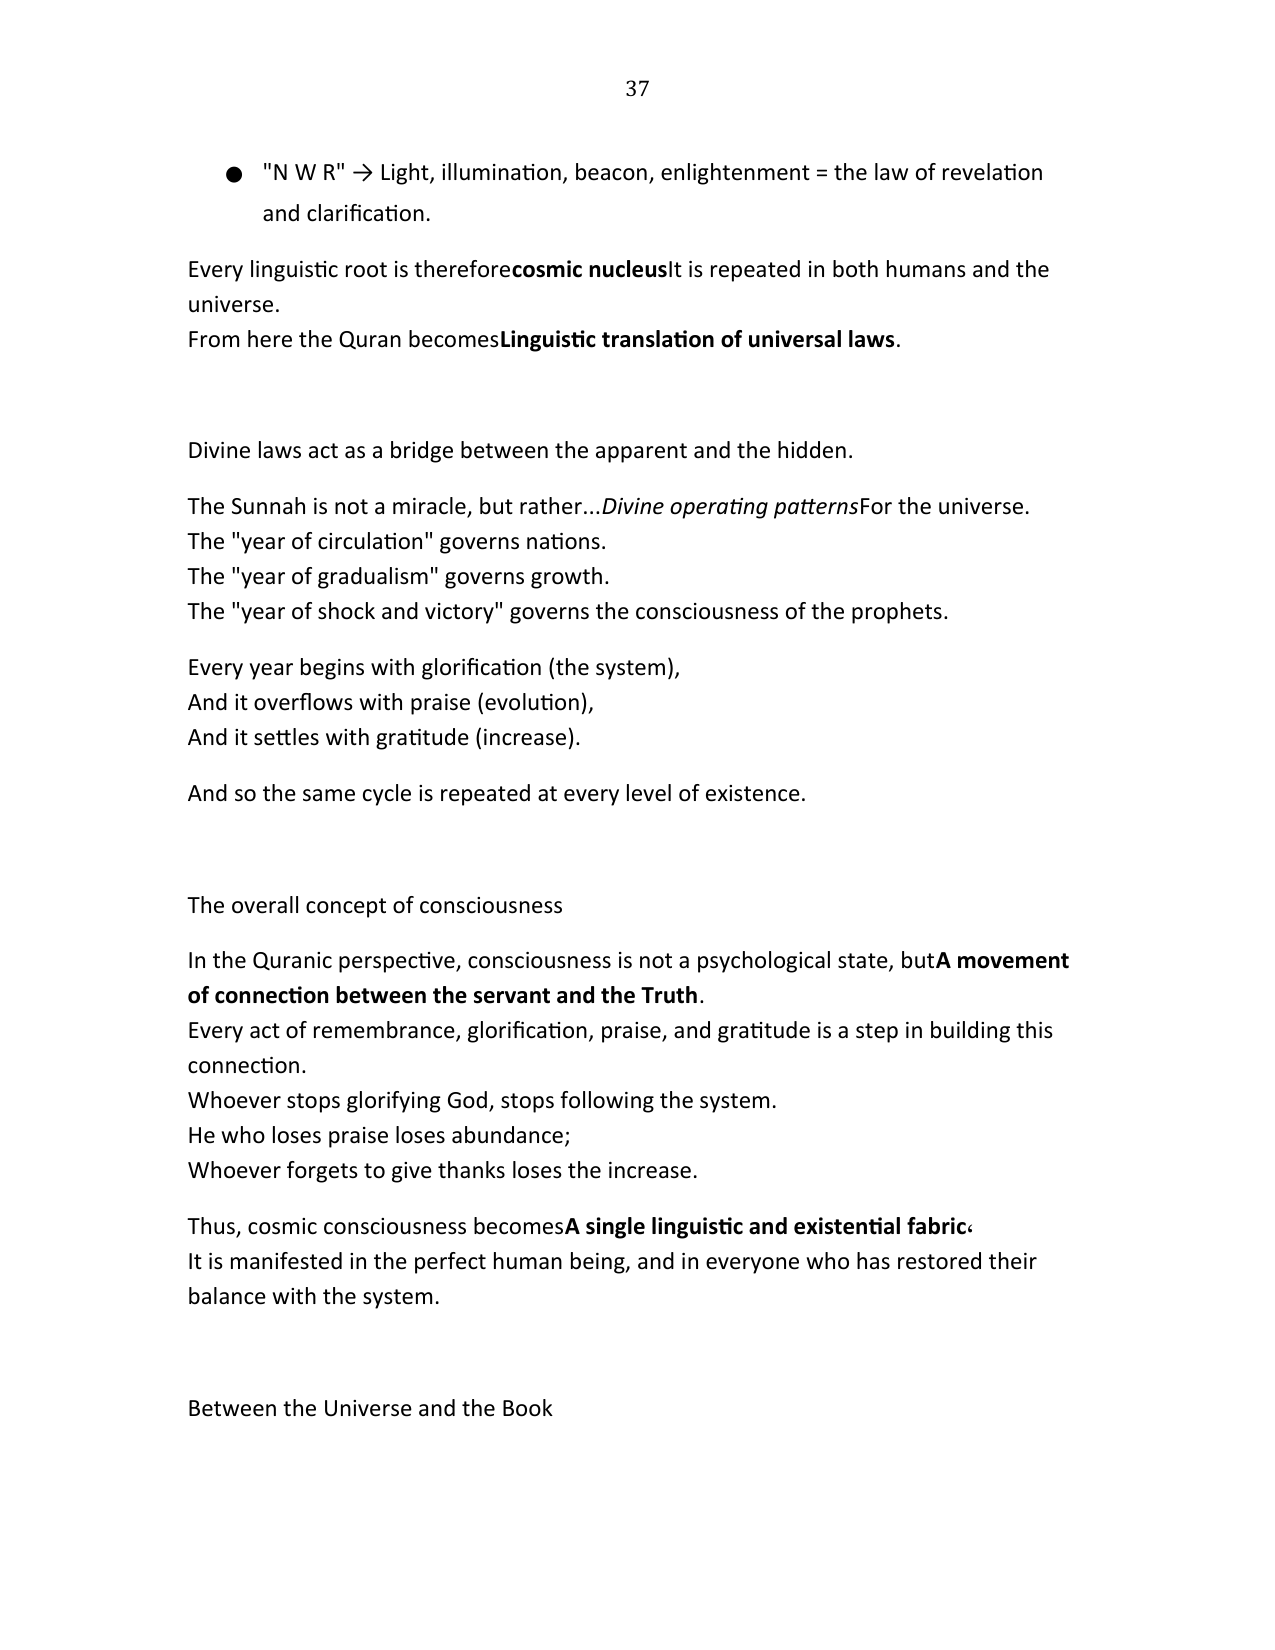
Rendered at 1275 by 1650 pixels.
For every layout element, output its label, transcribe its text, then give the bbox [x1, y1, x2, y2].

list "N W R" → Light, illumination, beacon, enlightenment = the law of revelation and clarification. [225, 150, 1087, 228]
text Thus, cosmic consciousness becomesA single linguistic and existential fabric، It is manifested in the perfect human being, and in everyone who has restored their balance with the system. [187, 1211, 1087, 1311]
text In the Quranic perspective, consciousness is not a psychological state, butA movement of connection between the servant and the Truth. Every act of remembrance, glorification, praise, and gratitude is a step in building this connection. Whoever stops glorifying God, stops following the system. He who loses praise loses abundance; Whoever forgets to give thanks loses the increase. [187, 945, 1087, 1185]
text Divine laws act as a bridge between the apparent and the hidden. [187, 435, 1087, 465]
text Every linguistic root is thereforecosmic nucleusIt is repeated in both humans and the universe. From here the Quran becomesLinguistic translation of universal laws. [187, 253, 1087, 353]
text The overall concept of consciousness [187, 889, 1087, 919]
text Every year begins with glorification (the system), And it overflows with praise (evolution), And it settles with gratitude (increase). [187, 651, 1087, 752]
text And so the same cycle is repeated at every level of existence. [187, 777, 1087, 808]
text The Sunnah is not a miracle, but rather...Divine operating patternsFor the universe. The "year of circulation" governs nations. The "year of gradualism" governs growth. The "year of shock and victory" governs the consciousness of the prophets. [187, 491, 1087, 626]
text Between the Universe and the Book [187, 1392, 1087, 1423]
